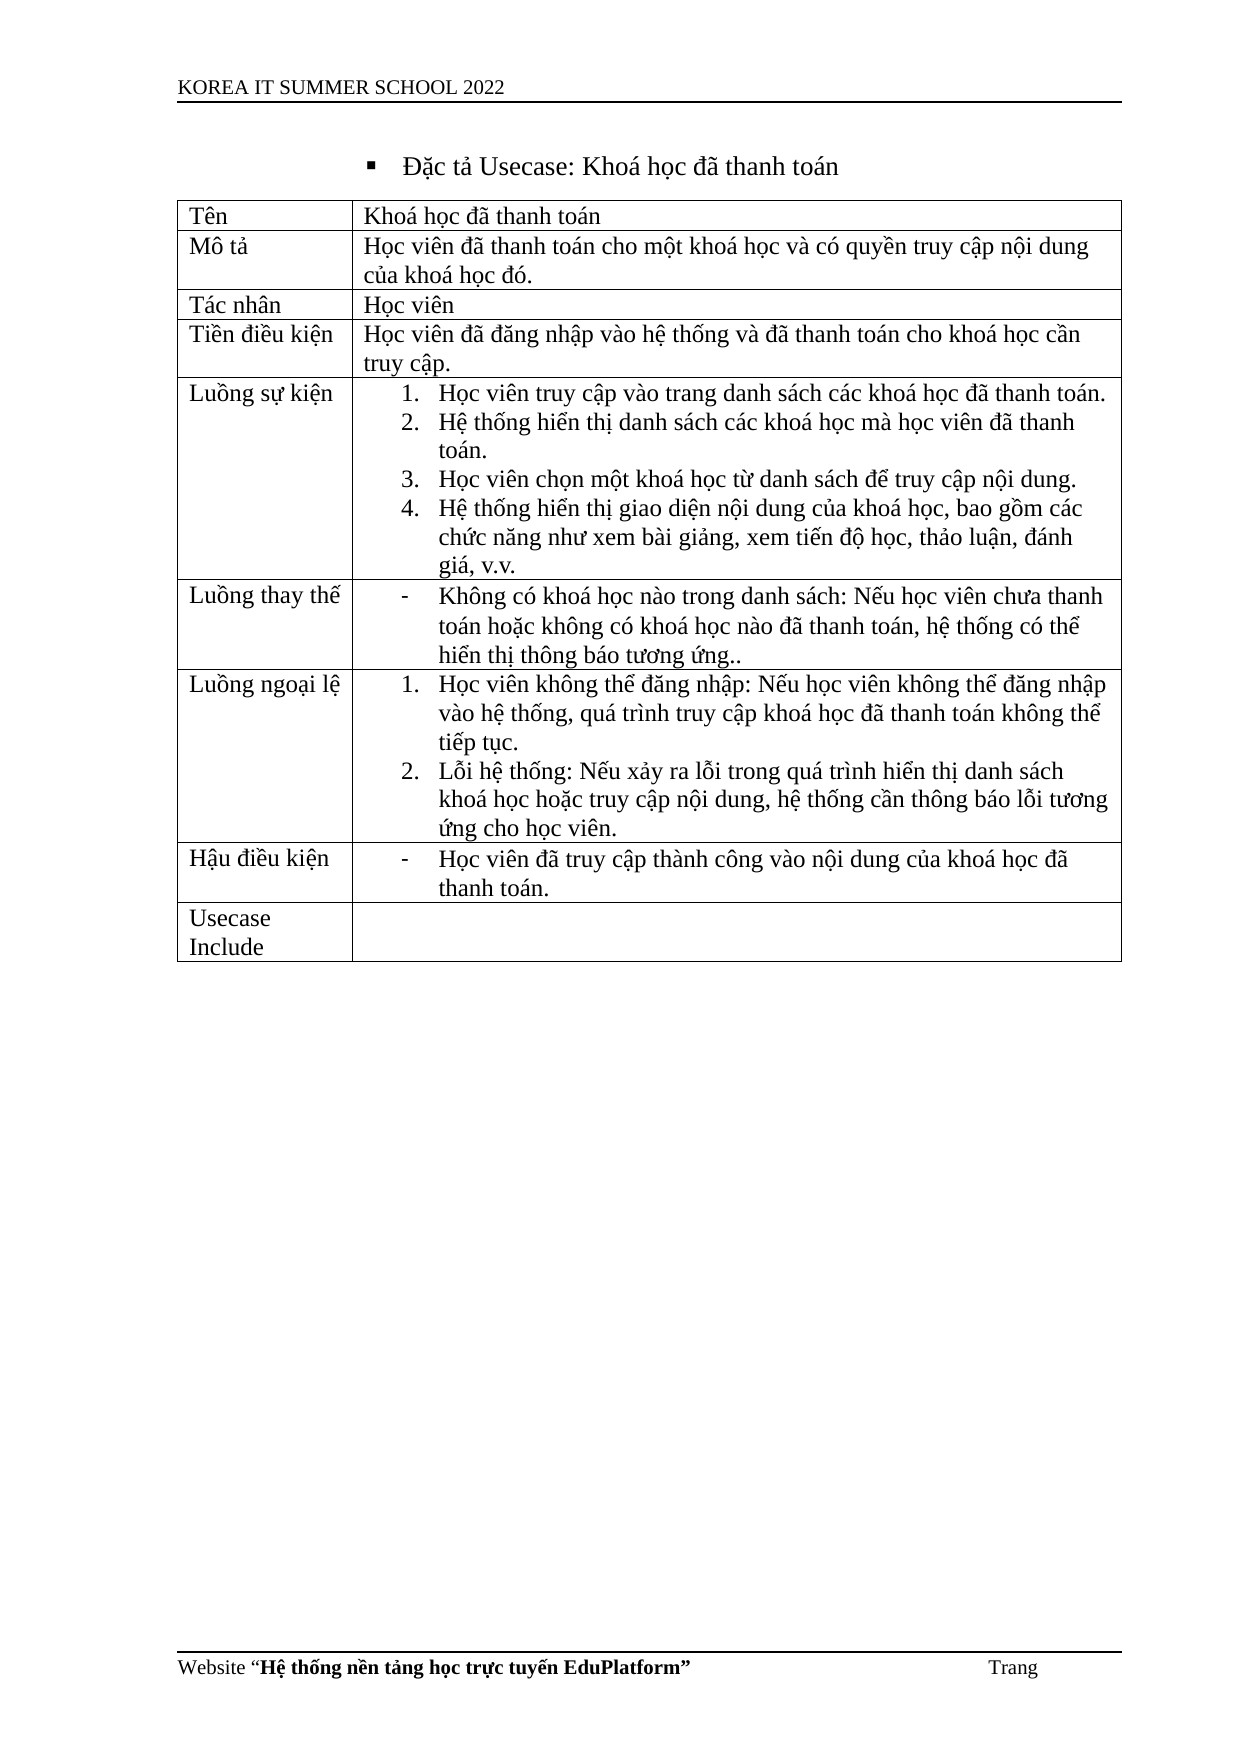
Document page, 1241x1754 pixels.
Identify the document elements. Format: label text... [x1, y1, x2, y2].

table_header Tên [178, 201, 352, 230]
table_cell Usecase Include [178, 903, 352, 961]
table_header Khoá học đã thanh toán [353, 201, 1121, 230]
table_cell Tác nhân [178, 290, 352, 318]
table_cell Mô tả [178, 231, 352, 289]
table_cell Không có khoá học nào trong danh sách: Nếu học viên chưa thanh toán hoặc không có khoá học nào đã thanh toán, hệ thống có thể hiển thị thông báo tương ứng.. [353, 580, 1121, 668]
table_cell Luồng ngoại lệ [178, 670, 352, 842]
list Đặc tả Usecase: Khoá học đã thanh toán [365, 150, 1122, 181]
table_cell Học viên đã đăng nhập vào hệ thống và đã thanh toán cho khoá học cần truy cập. [353, 320, 1121, 377]
table_cell Hậu điều kiện [178, 843, 352, 902]
table_cell Học viên [353, 290, 1121, 318]
table_cell Học viên không thể đăng nhập: Nếu học viên không thể đăng nhập vào hệ thống, quá trình truy cập khoá học đã thanh toán không thể tiếp tục. Lỗi hệ thống: Nếu xảy ra lỗi trong quá trình hiển thị danh sách khoá học hoặc truy cập nội dung, hệ thống cần thông báo lỗi tương ứng cho học viên. [353, 670, 1121, 842]
table_cell Tiền điều kiện [178, 320, 352, 377]
table_cell Học viên truy cập vào trang danh sách các khoá học đã thanh toán. Hệ thống hiển thị danh sách các khoá học mà học viên đã thanh toán. Học viên chọn một khoá học từ danh sách để truy cập nội dung. Hệ thống hiển thị giao diện nội dung của khoá học, bao gồm các chức năng như xem bài giảng, xem tiến độ học, thảo luận, đánh giá, v.v. [353, 378, 1121, 579]
table_cell Luồng thay thế [178, 580, 352, 668]
table_cell Học viên đã thanh toán cho một khoá học và có quyền truy cập nội dung của khoá học đó. [353, 231, 1121, 289]
table_cell [353, 903, 1121, 961]
table_cell Học viên đã truy cập thành công vào nội dung của khoá học đã thanh toán. [353, 843, 1121, 902]
table_cell Luồng sự kiện [178, 378, 352, 579]
